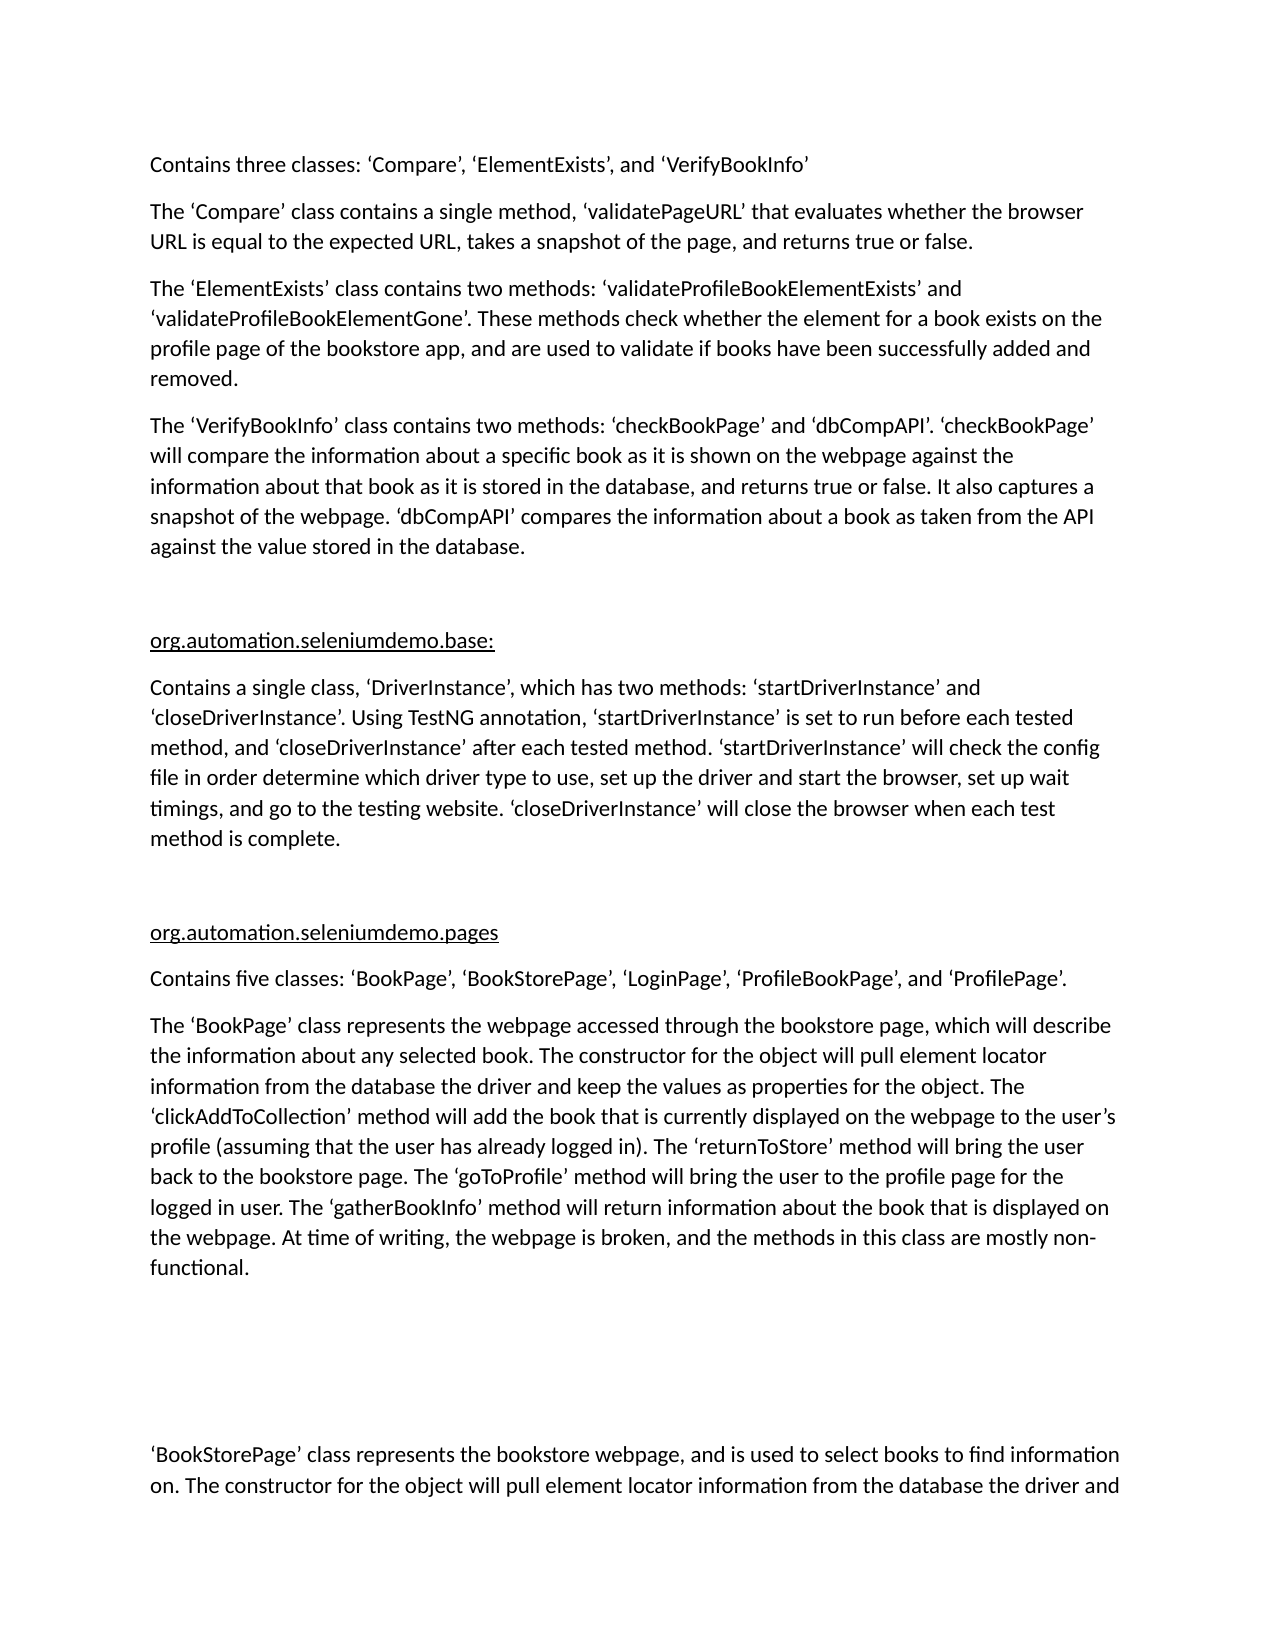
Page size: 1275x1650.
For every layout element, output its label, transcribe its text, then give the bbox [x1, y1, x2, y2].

text Contains three classes: ‘Compare’, ‘ElementExists’, and ‘VerifyBookInfo’ [150, 150, 1125, 178]
text The ‘BookPage’ class represents the webpage accessed through the bookstore page, which will describe the information about any selected book. The constructor for the object will pull element locator information from the database the driver and keep the values as properties for the object. The ‘clickAddToCollection’ method will add the book that is currently displayed on the webpage to the user’s profile (assuming that the user has already logged in). The ‘returnToStore’ method will bring the user back to the bookstore page. The ‘goToProfile’ method will bring the user to the profile page for the logged in user. The ‘gatherBookInfo’ method will return information about the book that is displayed on the webpage. At time of writing, the webpage is broken, and the methods in this class are mostly non-functional. [150, 1011, 1125, 1281]
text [150, 1441, 1125, 1499]
text The ‘ElementExists’ class contains two methods: ‘validateProfileBookElementExists’ and ‘validateProfileBookElementGone’. These methods check whether the element for a book exists on the profile page of the bookstore app, and are used to validate if books have been successfully added and removed. [150, 274, 1125, 393]
text The ‘VerifyBookInfo’ class contains two methods: ‘checkBookPage’ and ‘dbCompAPI’. ‘checkBookPage’ will compare the information about a specific book as it is shown on the webpage against the information about that book as it is stored in the database, and returns true or false. It also captures a snapshot of the webpage. ‘dbCompAPI’ compares the information about a book as taken from the API against the value stored in the database. [150, 411, 1125, 560]
text org.automation.seleniumdemo.base: [150, 626, 1125, 654]
text The ‘Compare’ class contains a single method, ‘validatePageURL’ that evaluates whether the browser URL is equal to the expected URL, takes a snapshot of the page, and returns true or false. [150, 197, 1125, 255]
text Contains five classes: ‘BookPage’, ‘BookStorePage’, ‘LoginPage’, ‘ProfileBookPage’, and ‘ProfilePage’. [150, 964, 1125, 993]
text Contains a single class, ‘DriverInstance’, which has two methods: ‘startDriverInstance’ and ‘closeDriverInstance’. Using TestNG annotation, ‘startDriverInstance’ is set to run before each tested method, and ‘closeDriverInstance’ after each tested method. ‘startDriverInstance’ will check the config file in order determine which driver type to use, set up the driver and start the browser, set up wait timings, and go to the testing website. ‘closeDriverInstance’ will close the browser when each test method is complete. [150, 673, 1125, 852]
text org.automation.seleniumdemo.pages [150, 918, 1125, 946]
